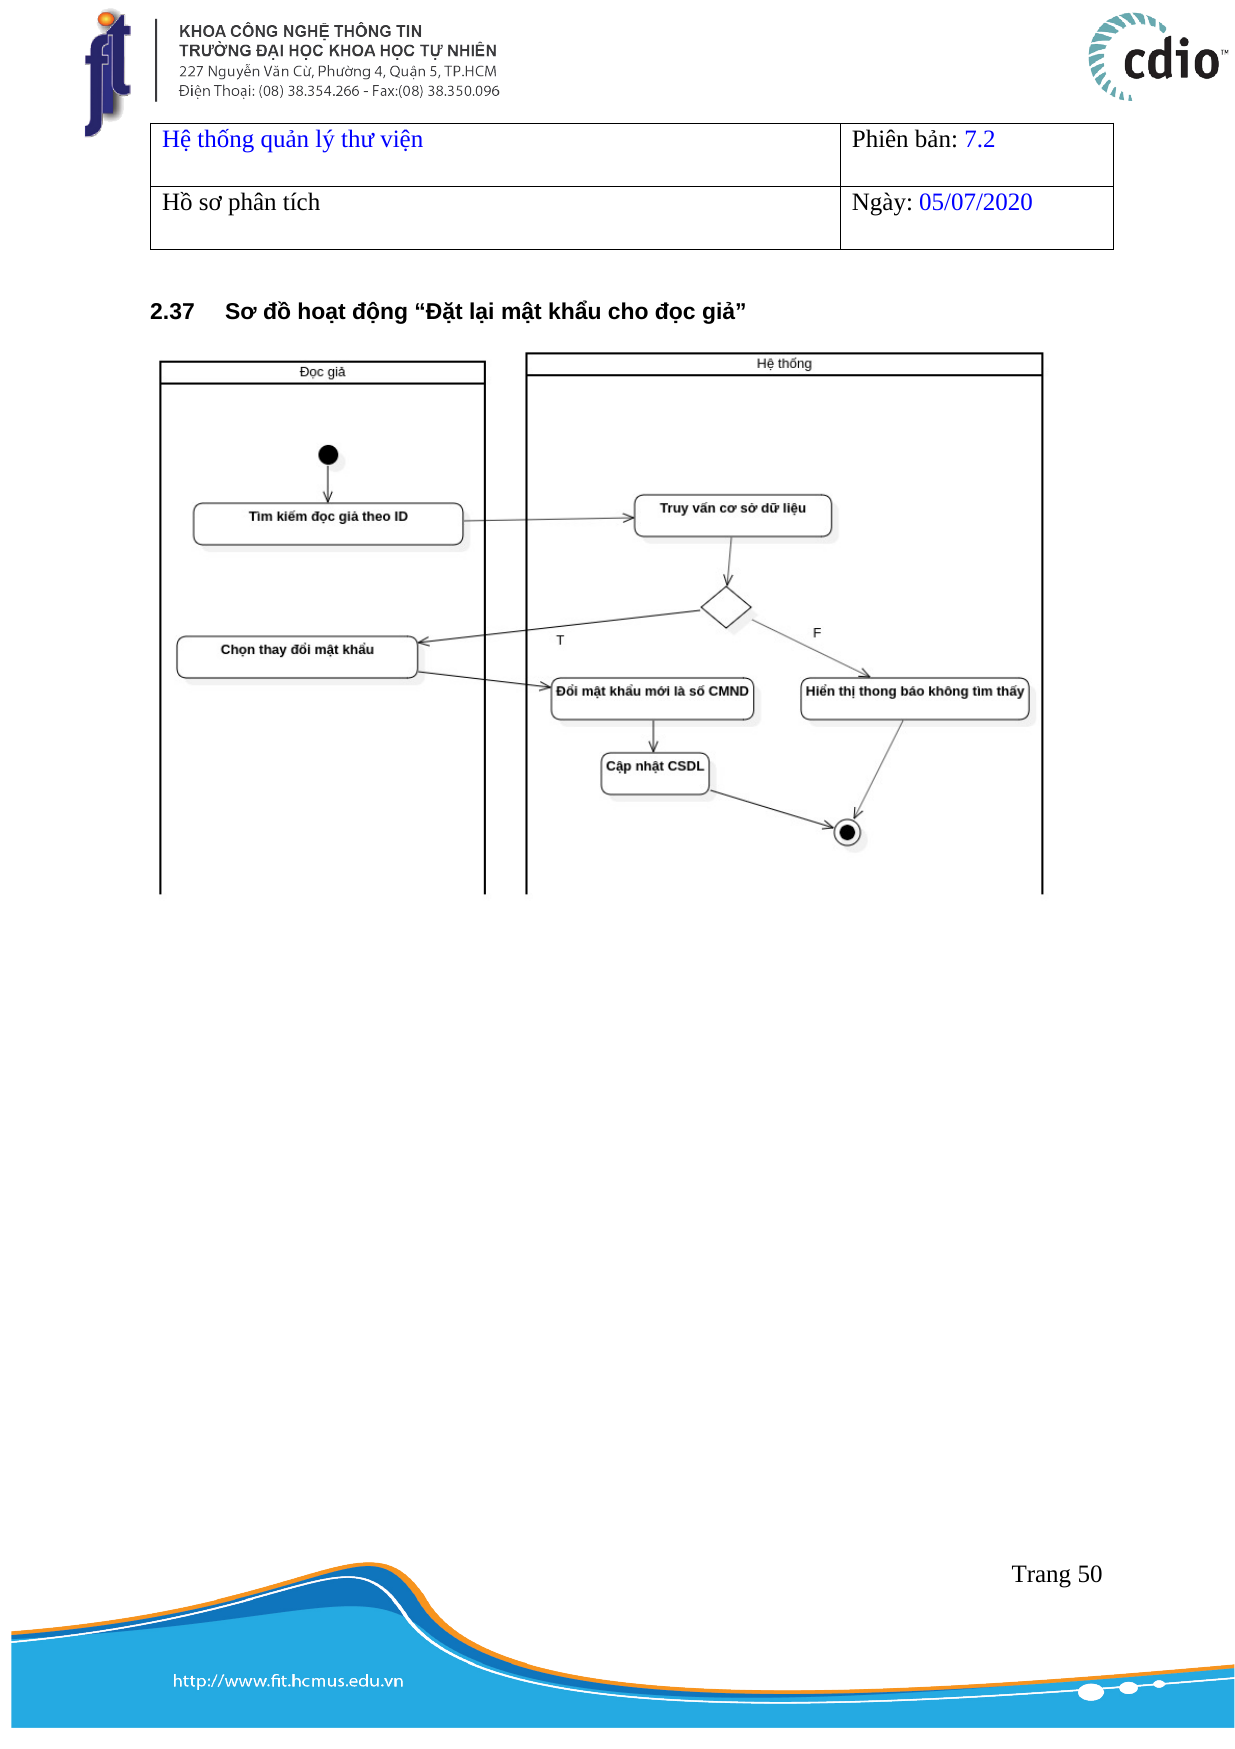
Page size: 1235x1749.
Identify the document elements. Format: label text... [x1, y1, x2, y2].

picture [11, 1558, 1235, 1728]
picture [841, 124, 1113, 161]
picture [151, 124, 840, 161]
picture [150, 343, 1084, 936]
subtitle Sơ đồ hoạt động “Đặt lại mật khẩu cho đọc giả” [150, 298, 1084, 324]
picture [61, 2, 1235, 161]
